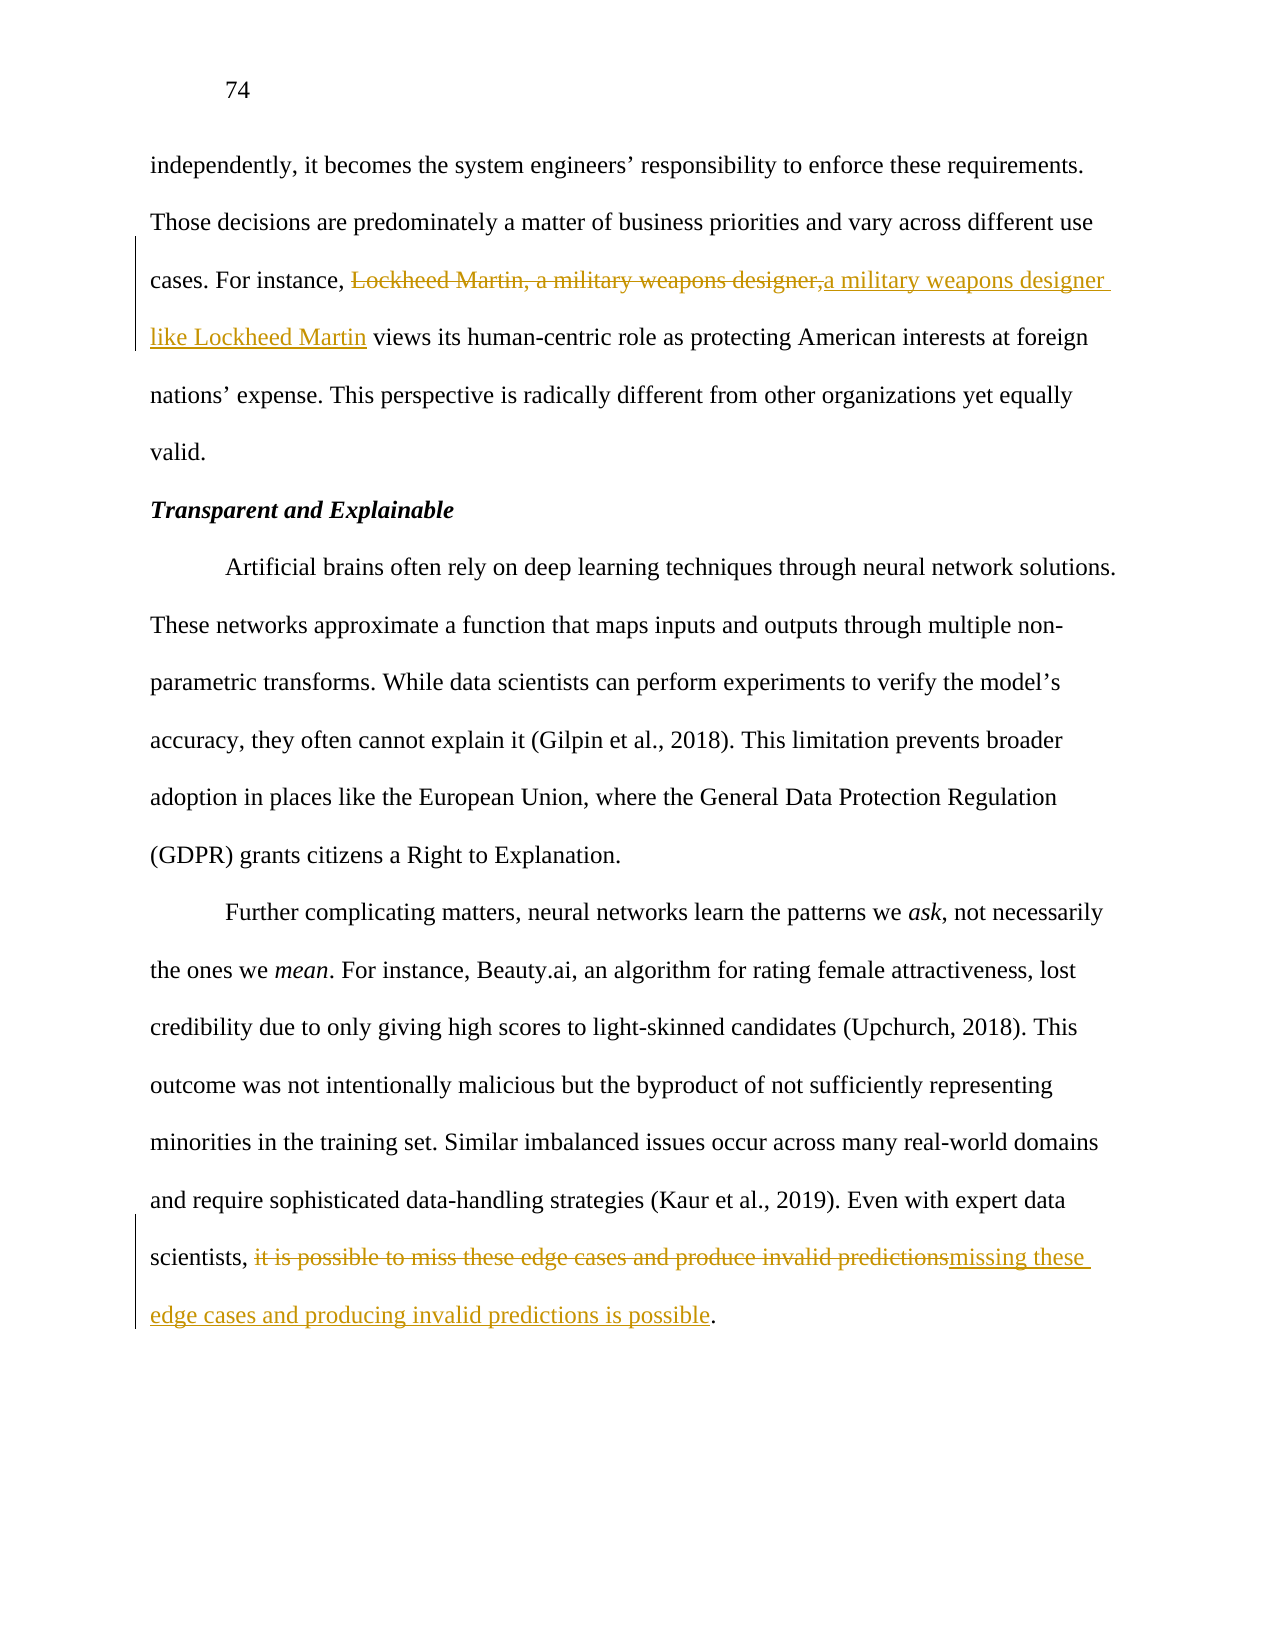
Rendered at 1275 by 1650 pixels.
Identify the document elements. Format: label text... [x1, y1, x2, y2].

text Artificial brains often rely on deep learning techniques through neural network solutions. These networks approximate a function that maps inputs and outputs through multiple non-parametric transforms. While data scientists can perform experiments to verify the model’s accuracy, they often cannot explain it (Gilpin et al., 2018). This limitation prevents broader adoption in places like the European Union, where the General Data Protection Regulation (GDPR) grants citizens a Right to Explanation. [150, 552, 1125, 869]
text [150, 150, 1125, 466]
text Further complicating matters, neural networks learn the patterns we ask, not necessarily the ones we mean. For instance, Beauty.ai, an algorithm for rating female attractiveness, lost credibility due to only giving high scores to light-skinned candidates. This outcome was not intentionally malicious but the byproduct of not sufficiently representing minorities in the training set. Similar imbalanced issues occur across many real-world domains and require sophisticated data-handling strategies (Kaur et al., 2019). Even with expert data scientists, . [150, 897, 1125, 1329]
subtitle Transparent and Explainable [150, 495, 1125, 524]
